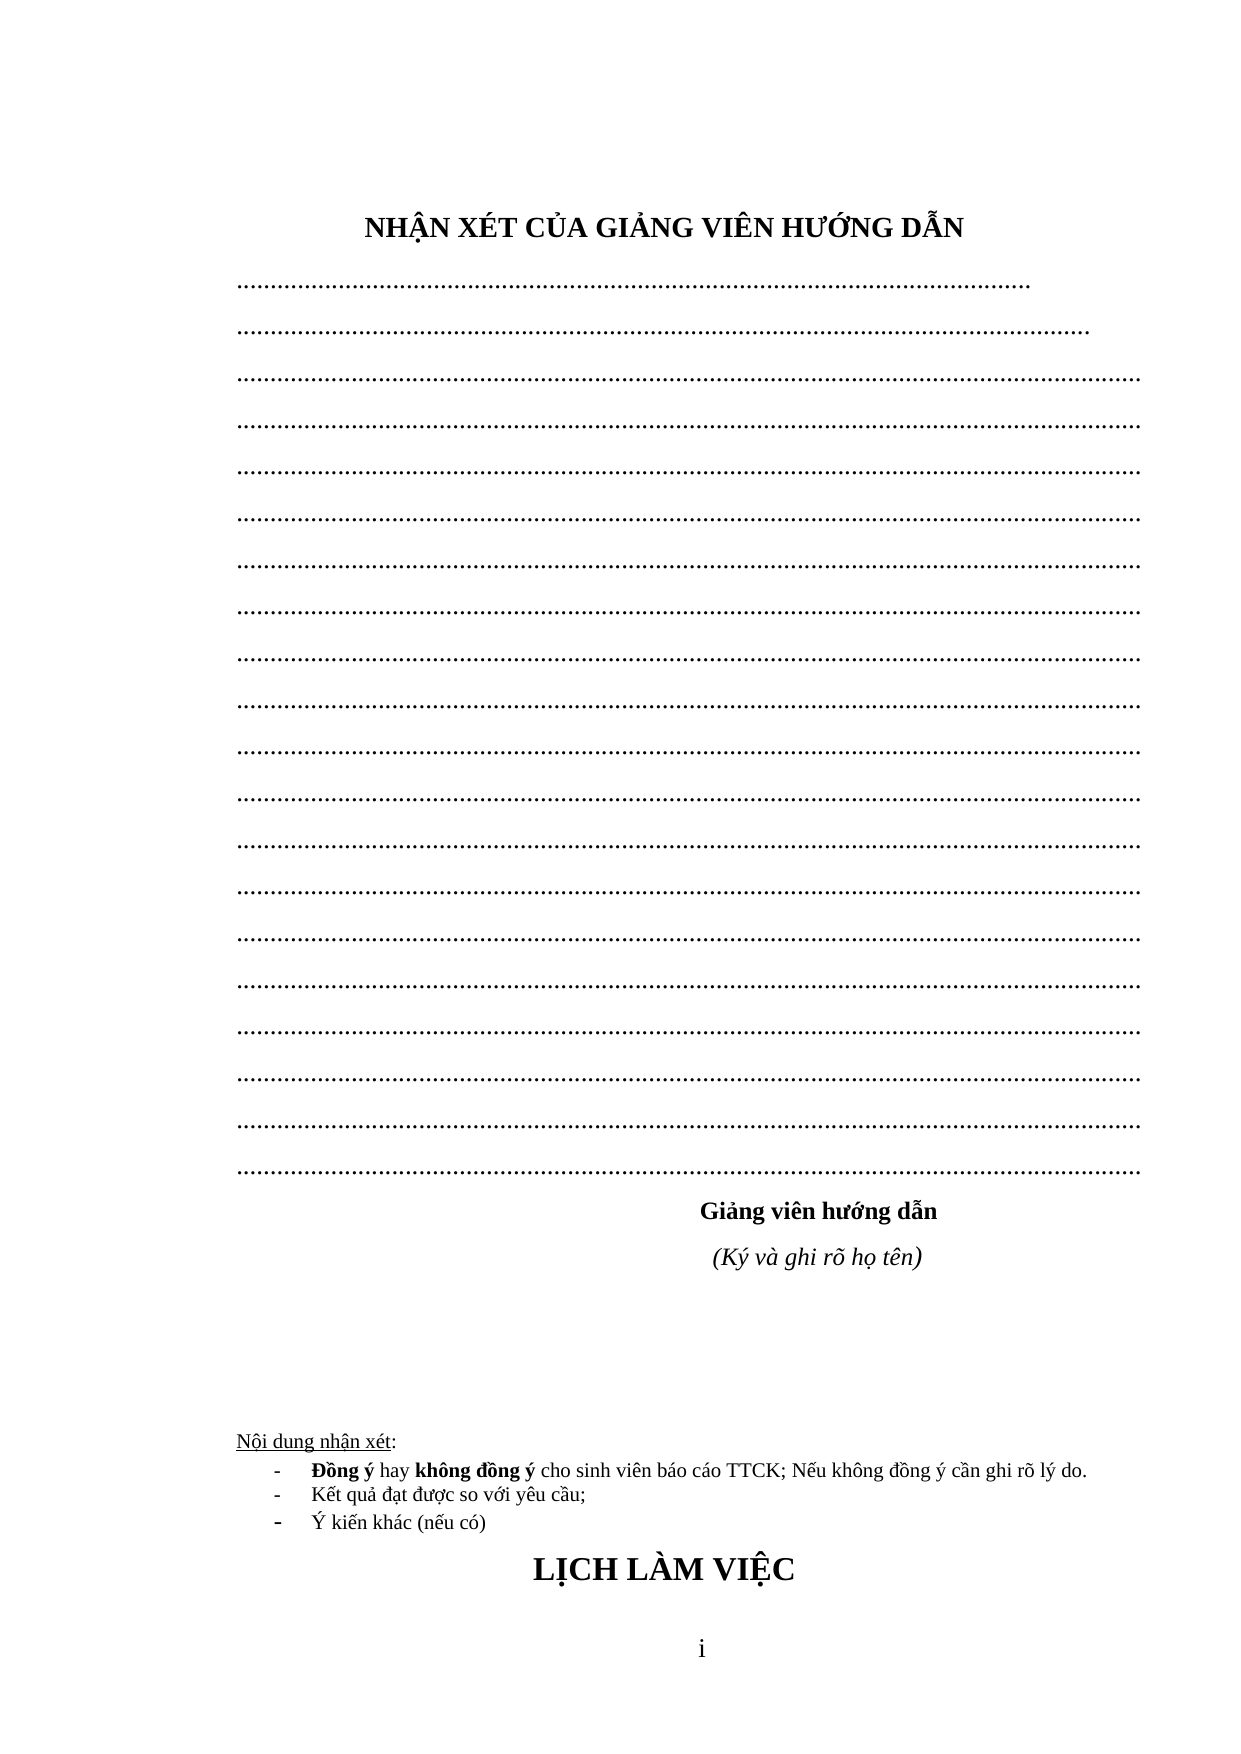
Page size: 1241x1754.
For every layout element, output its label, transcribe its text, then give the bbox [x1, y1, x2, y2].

text NHẬN XÉT CỦA GIẢNG VIÊN HƯỚNG DẪN [236, 210, 1092, 243]
list Ý kiến khác (nếu có) [274, 1506, 1092, 1534]
text Giảng viên hướng dẫn [236, 1196, 1092, 1225]
list Kết quả đạt được so với yêu cầu; [274, 1482, 1092, 1506]
text LỊCH LÀM VIỆC [236, 1549, 1092, 1588]
text Nội dung nhận xét: [236, 1429, 1092, 1453]
list Đồng ý hay không đồng ý cho sinh viên báo cáo TTCK; Nếu không đồng ý cần ghi rõ lý do. [274, 1458, 1092, 1482]
text (Ký và ghi rõ họ tên) [236, 1240, 1092, 1271]
